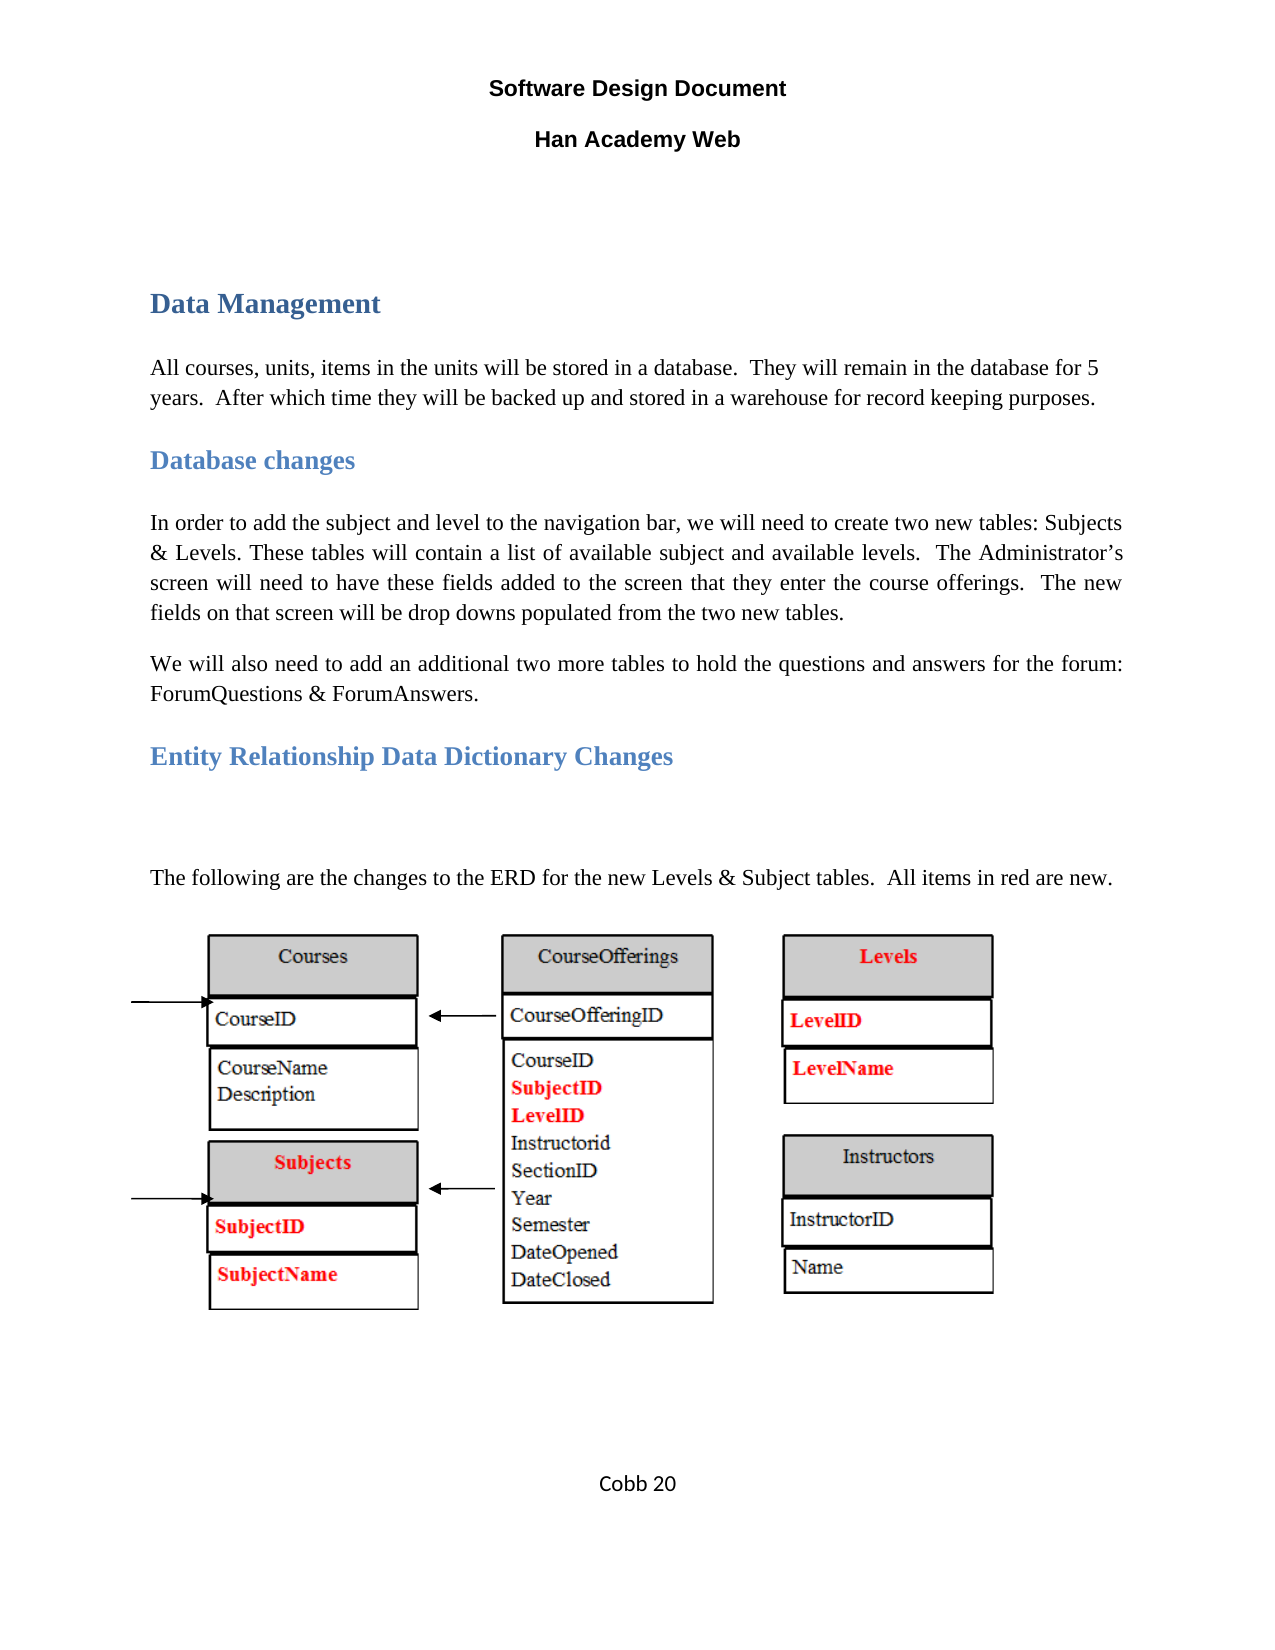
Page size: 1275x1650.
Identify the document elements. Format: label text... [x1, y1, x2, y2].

picture [205, 1139, 419, 1310]
text In order to add the subject and level to the navigation bar, we will need to create two new tables: Subjects & Levels. These tables will contain a list of available subject and available levels. The Administrator’s screen will need to have these fields added to the screen that they enter the course offerings. The new fields on that screen will be drop downs populated from the two new tables. [150, 509, 1125, 626]
picture [205, 933, 419, 1131]
text We will also need to add an additional two more tables to hold the questions and answers for the forum: ForumQuestions & ForumAnswers. [150, 650, 1125, 707]
text Database changes [150, 444, 1125, 475]
subtitle Data Management [150, 286, 1125, 320]
picture [780, 1133, 994, 1294]
text All courses, units, items in the units will be stored in a database. They will remain in the database for 5 years. After which time they will be backed up and stored in a warehouse for record keeping purposes. [150, 354, 1125, 411]
picture [500, 933, 714, 1304]
text Entity Relationship Data Dictionary Changes [150, 740, 1125, 771]
picture [780, 933, 994, 1104]
text The following are the changes to the ERD for the new Levels & Subject tables. All items in red are new. [150, 864, 1125, 891]
